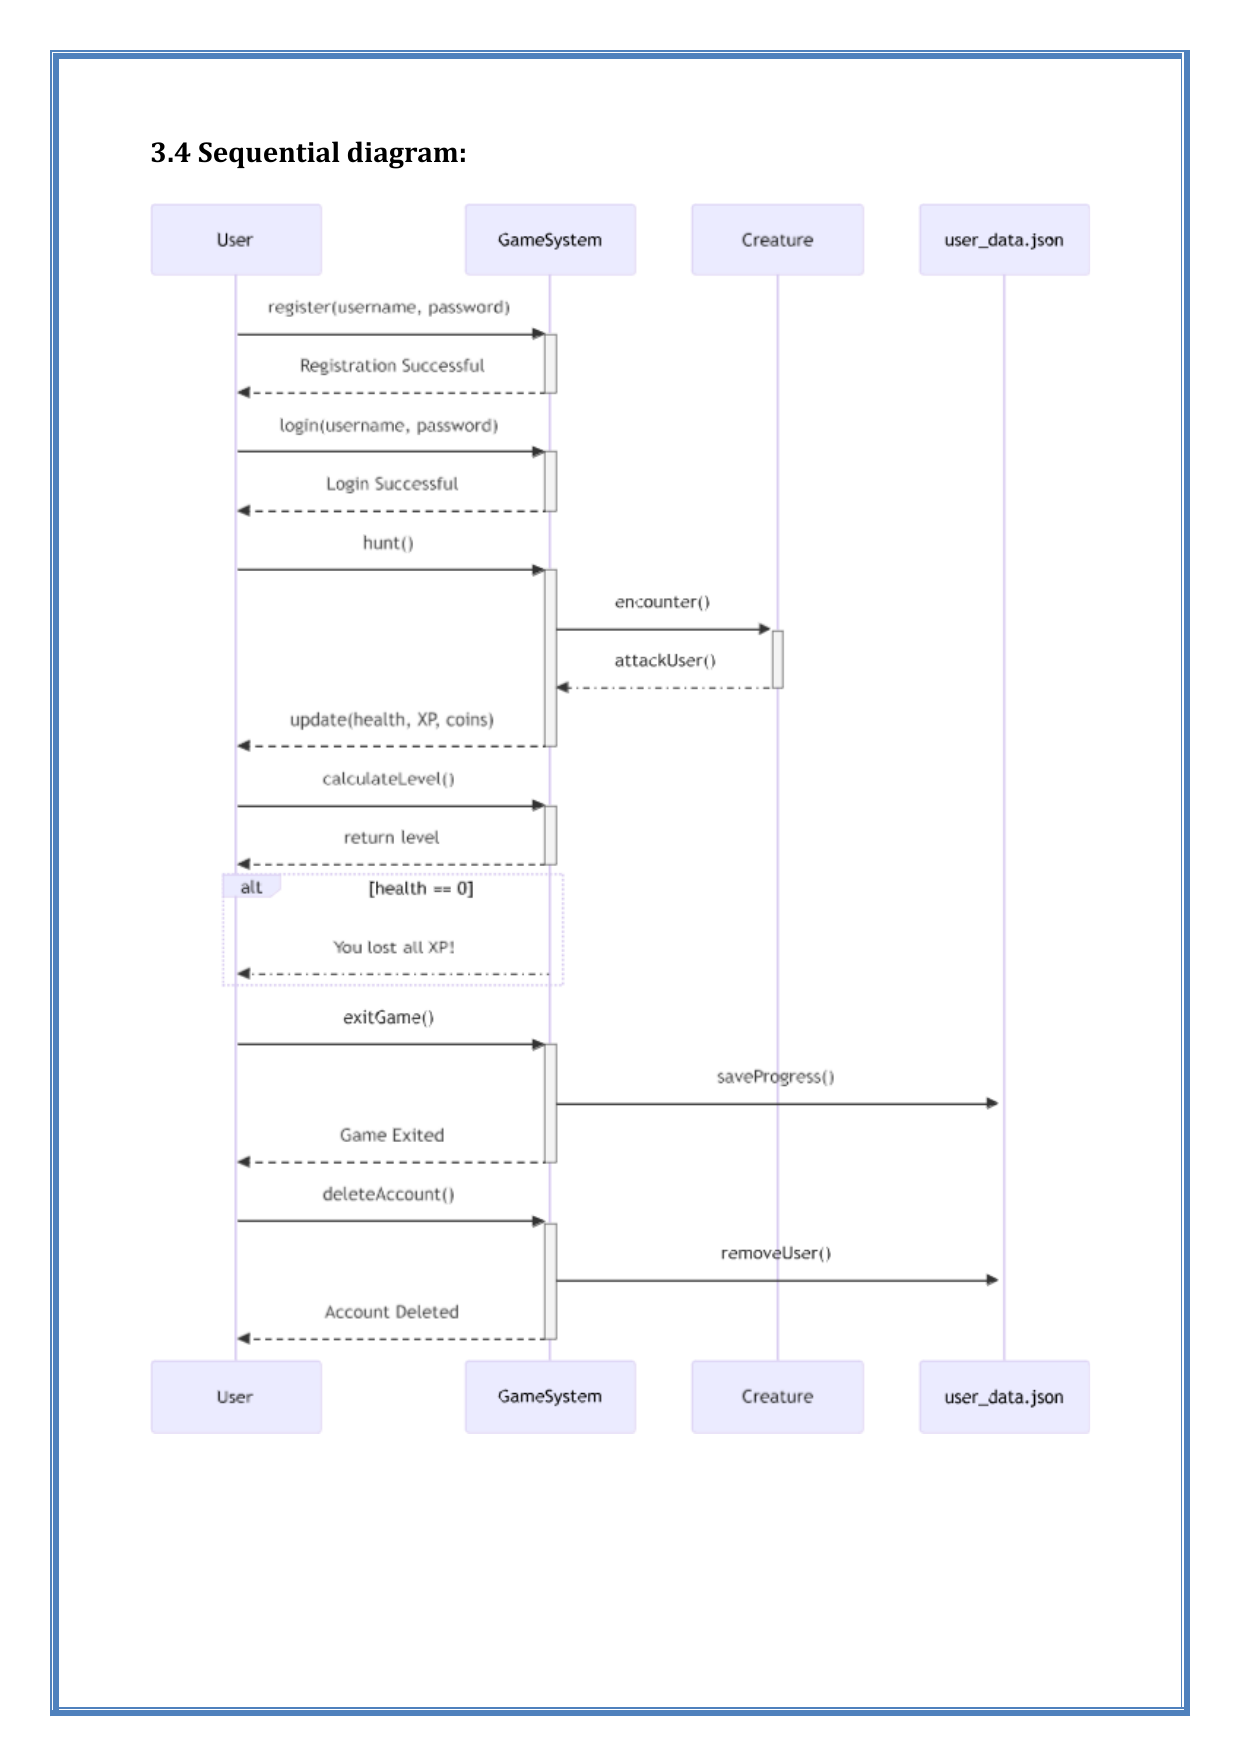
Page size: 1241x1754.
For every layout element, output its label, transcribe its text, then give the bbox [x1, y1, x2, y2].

picture [150, 203, 1091, 1434]
text 3.4 Sequential diagram: [150, 135, 1090, 169]
